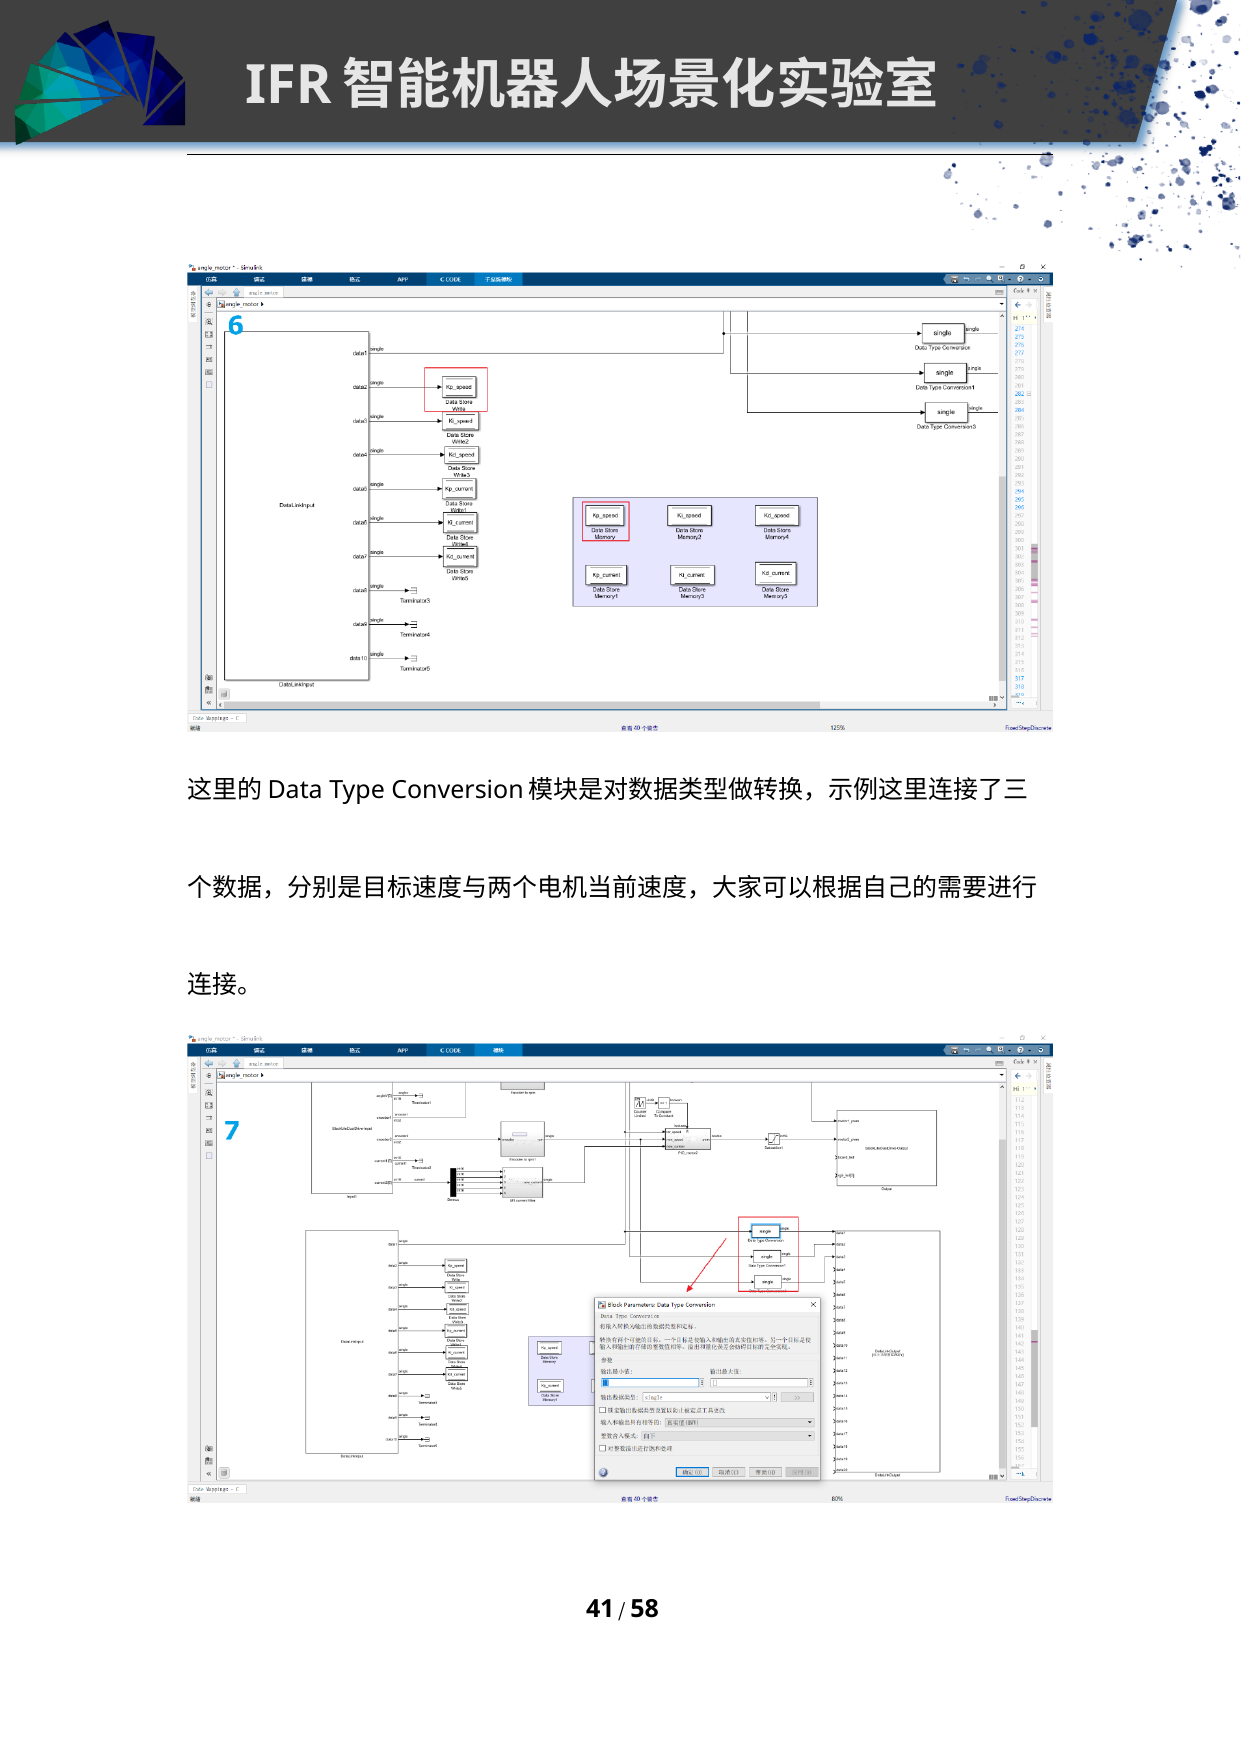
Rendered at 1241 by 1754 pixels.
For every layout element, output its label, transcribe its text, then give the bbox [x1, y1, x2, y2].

list 这里的Data Type Conversion模块是对数据类型做转换，示例这里连接了三个数据，分别是目标速度与两个电机当前速度，大家可以根据自己的需要进行连接。 [187, 756, 1053, 1016]
picture [187, 0, 1241, 732]
picture [187, 1033, 1053, 1503]
